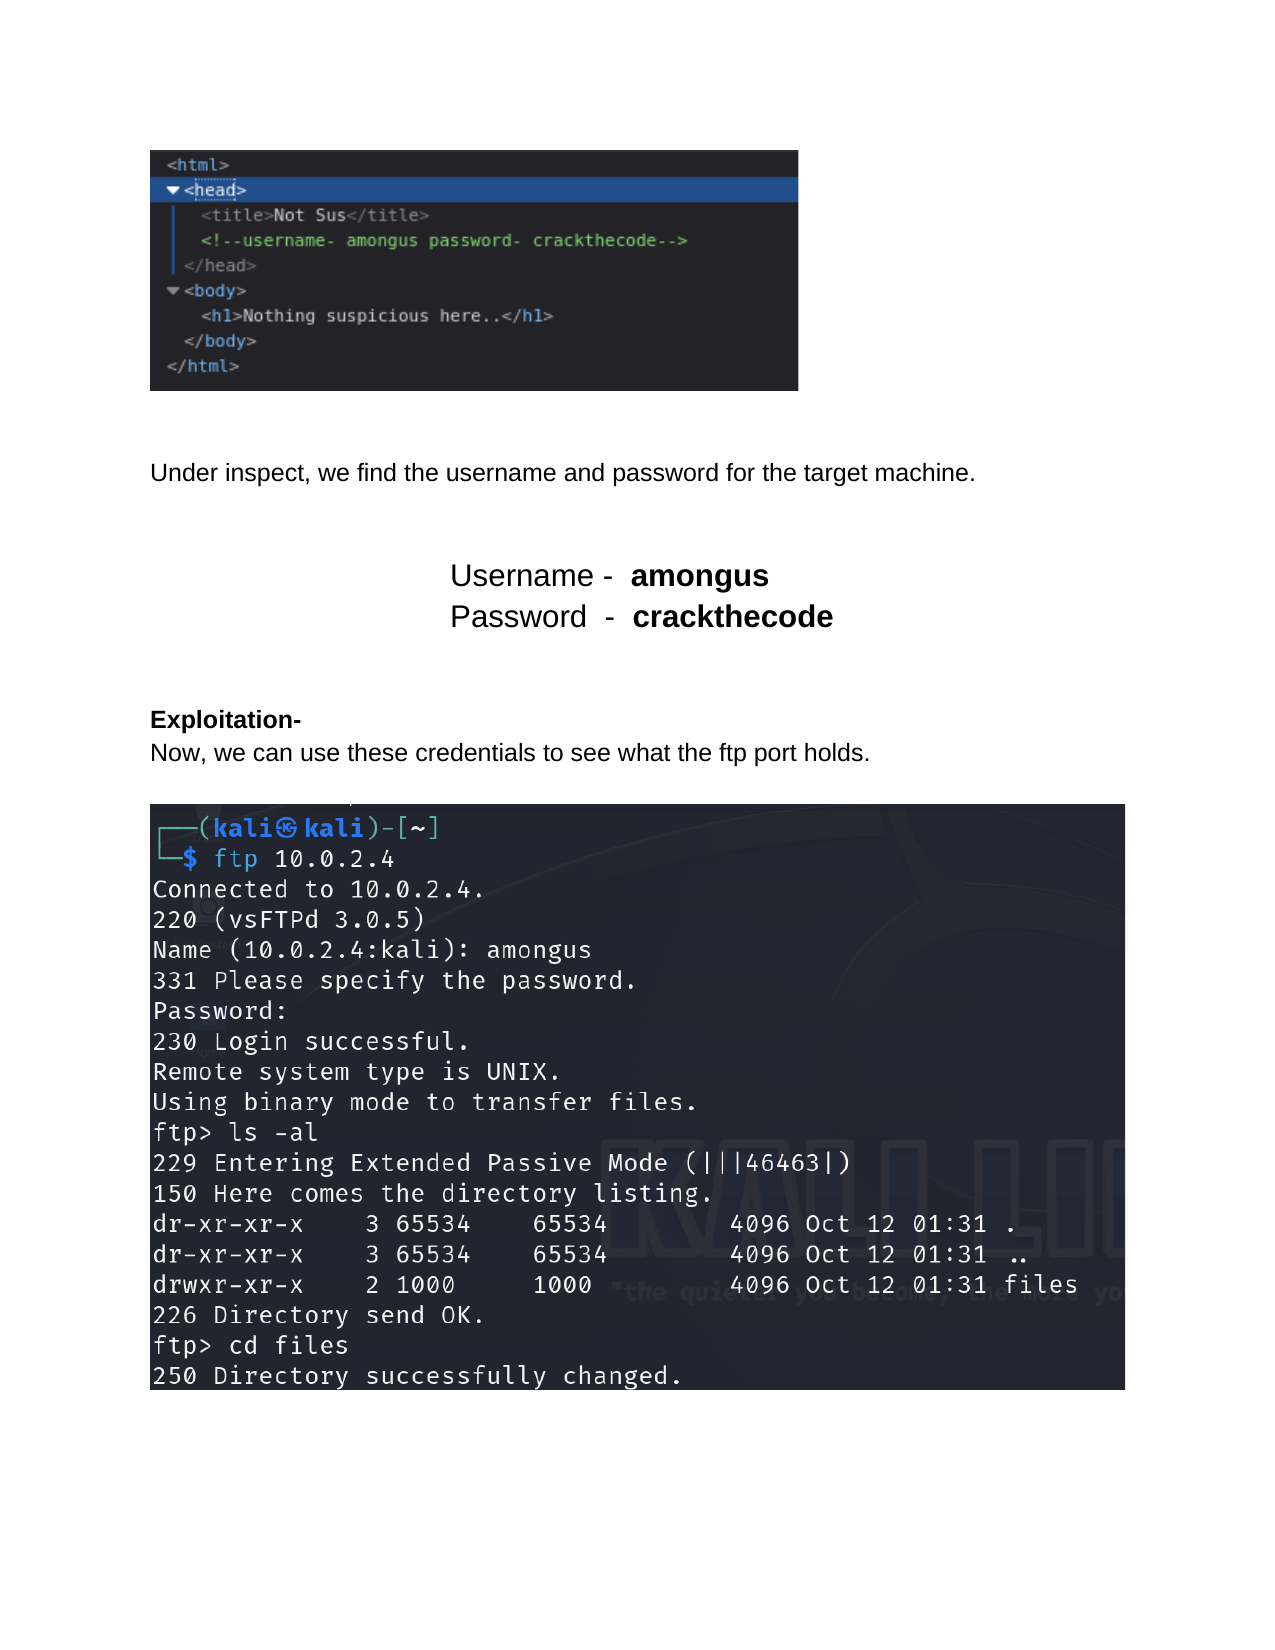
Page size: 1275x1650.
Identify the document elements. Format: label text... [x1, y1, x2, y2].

text Username - amongus [375, 557, 1125, 593]
text Password - crackthecode [375, 598, 1125, 634]
text Under inspect, we find the username and password for the target machine. [150, 458, 1125, 486]
text Now, we can use these credentials to see what the ftp port holds. [150, 738, 1125, 767]
text Exploitation- [150, 705, 1125, 734]
picture [150, 804, 1125, 1390]
picture [150, 150, 799, 391]
